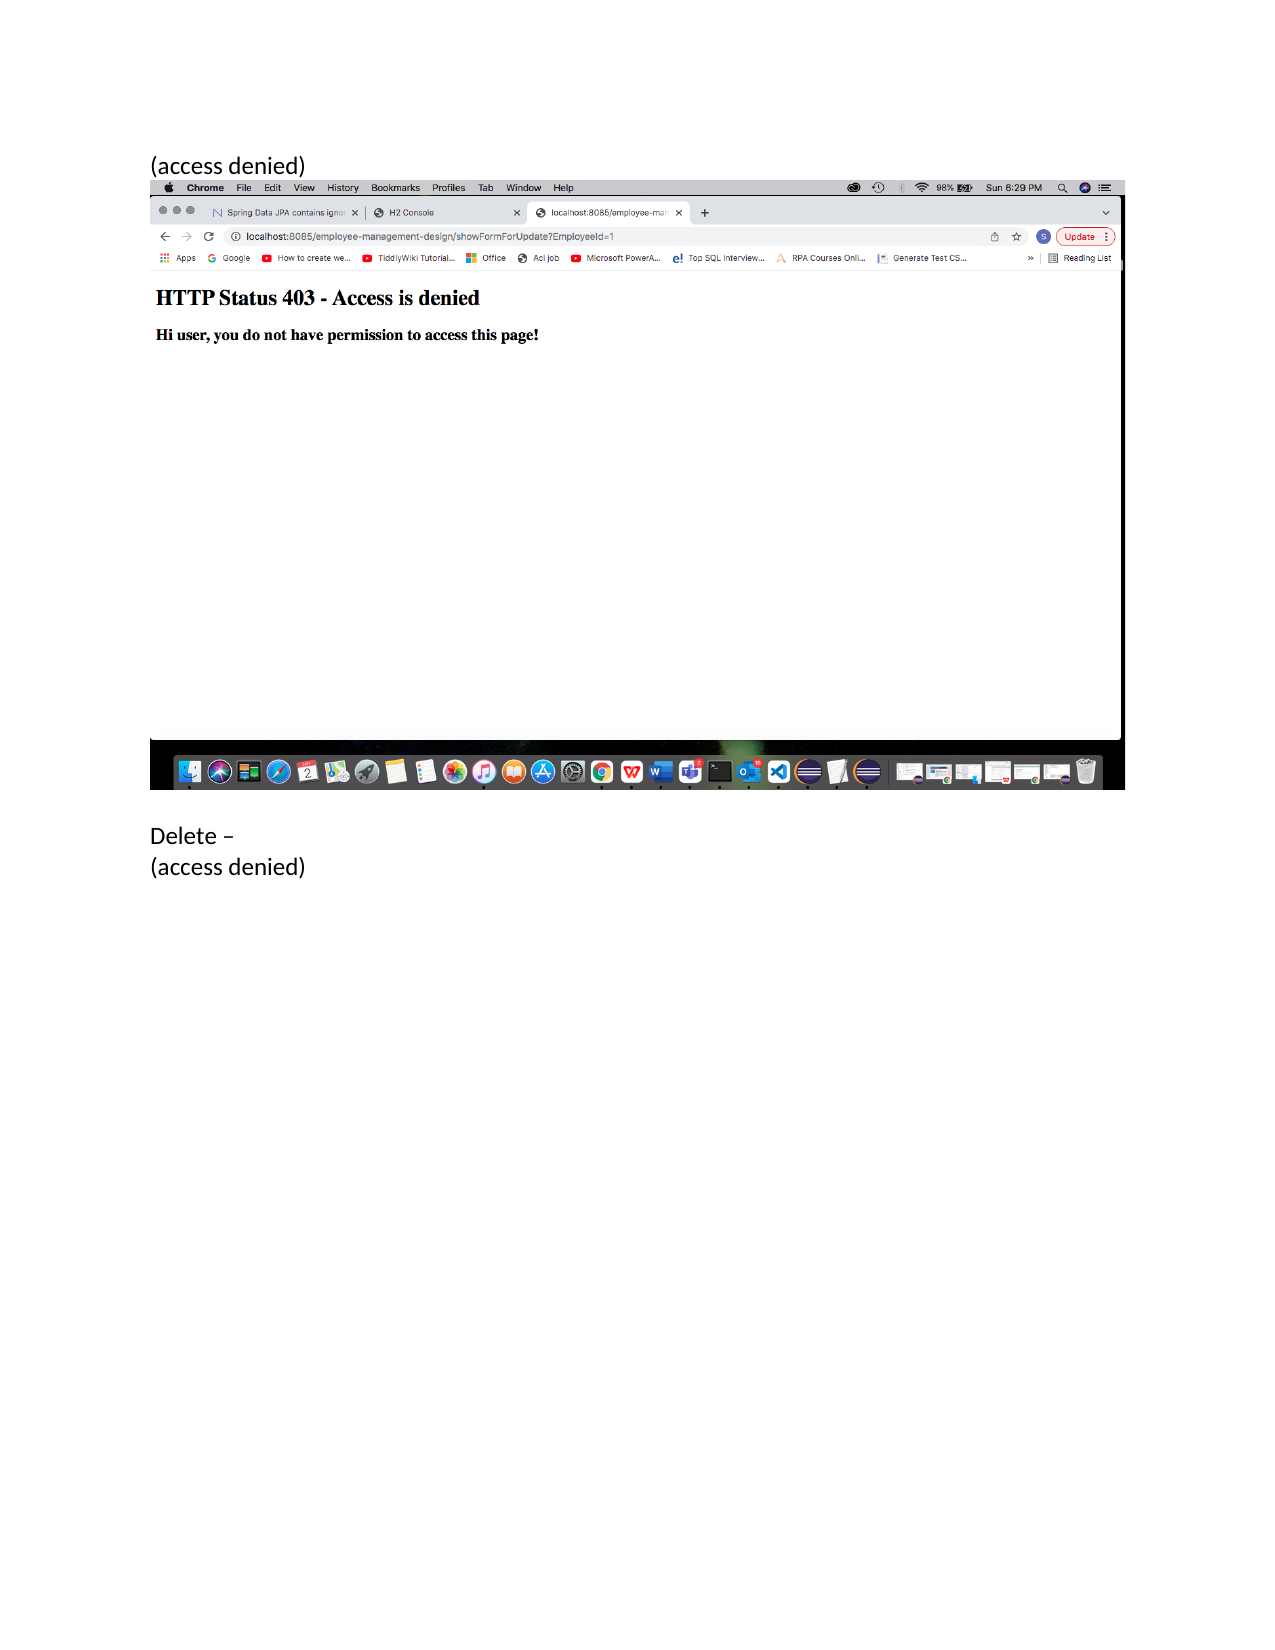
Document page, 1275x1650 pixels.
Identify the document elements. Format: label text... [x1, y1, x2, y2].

text (access denied) [150, 851, 1125, 881]
picture [150, 180, 1125, 790]
text Delete – [150, 820, 1125, 851]
text (access denied) [150, 150, 1125, 180]
